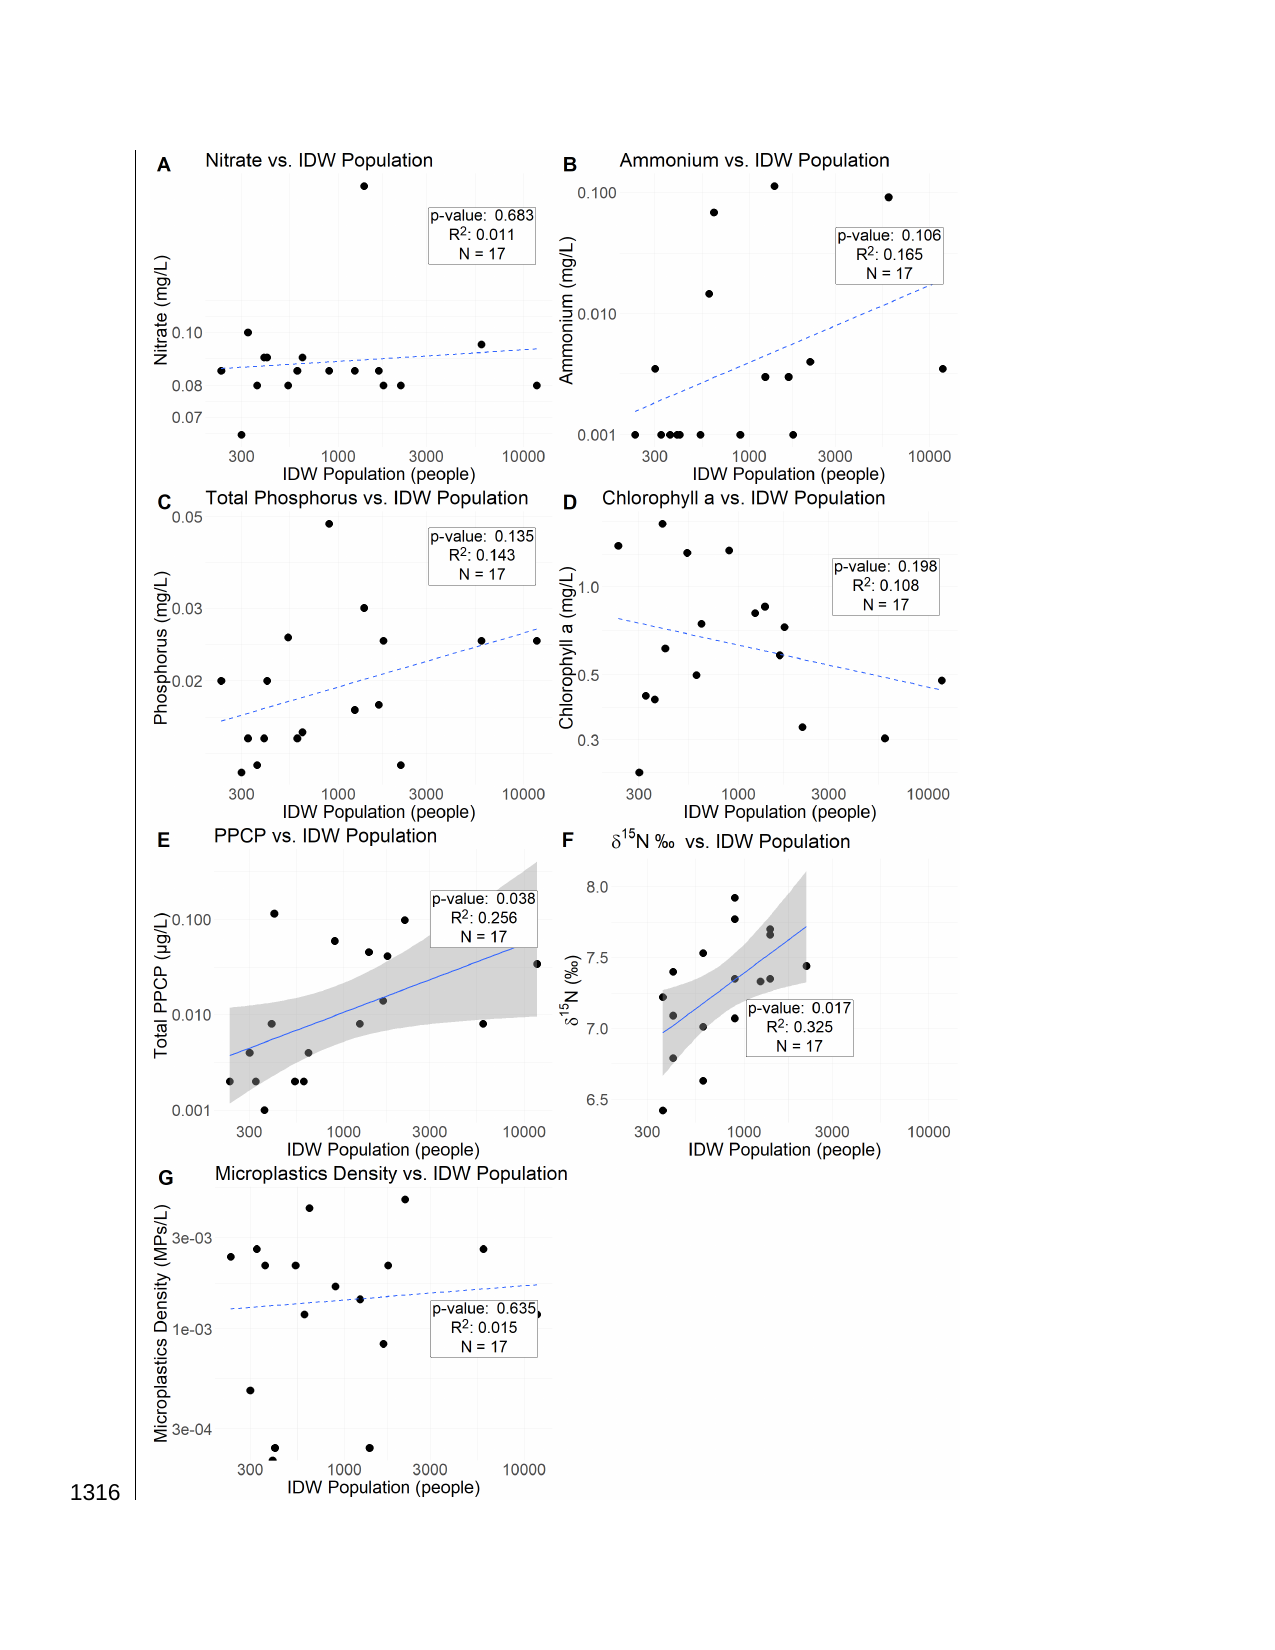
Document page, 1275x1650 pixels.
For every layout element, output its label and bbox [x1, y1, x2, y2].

picture [150, 150, 961, 1500]
